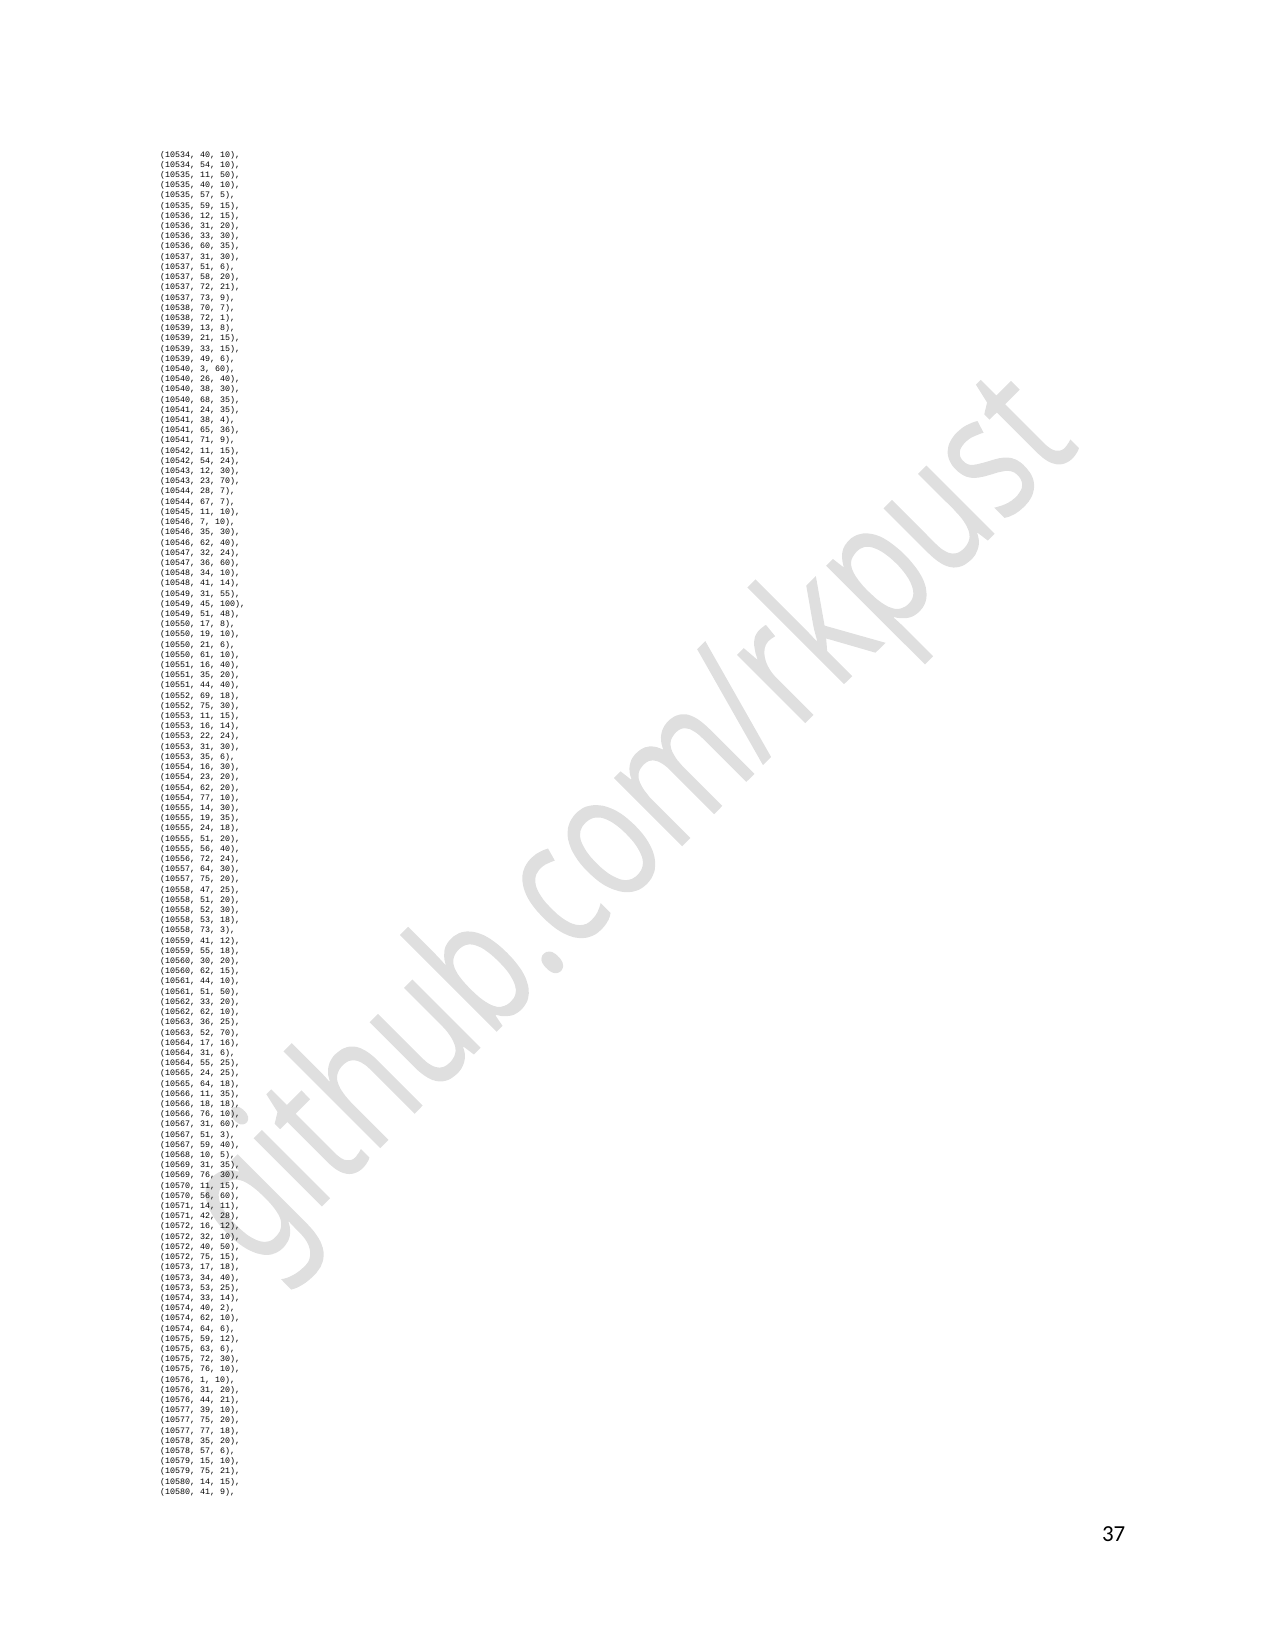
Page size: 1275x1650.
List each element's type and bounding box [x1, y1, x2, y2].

text [150, 150, 1125, 1497]
